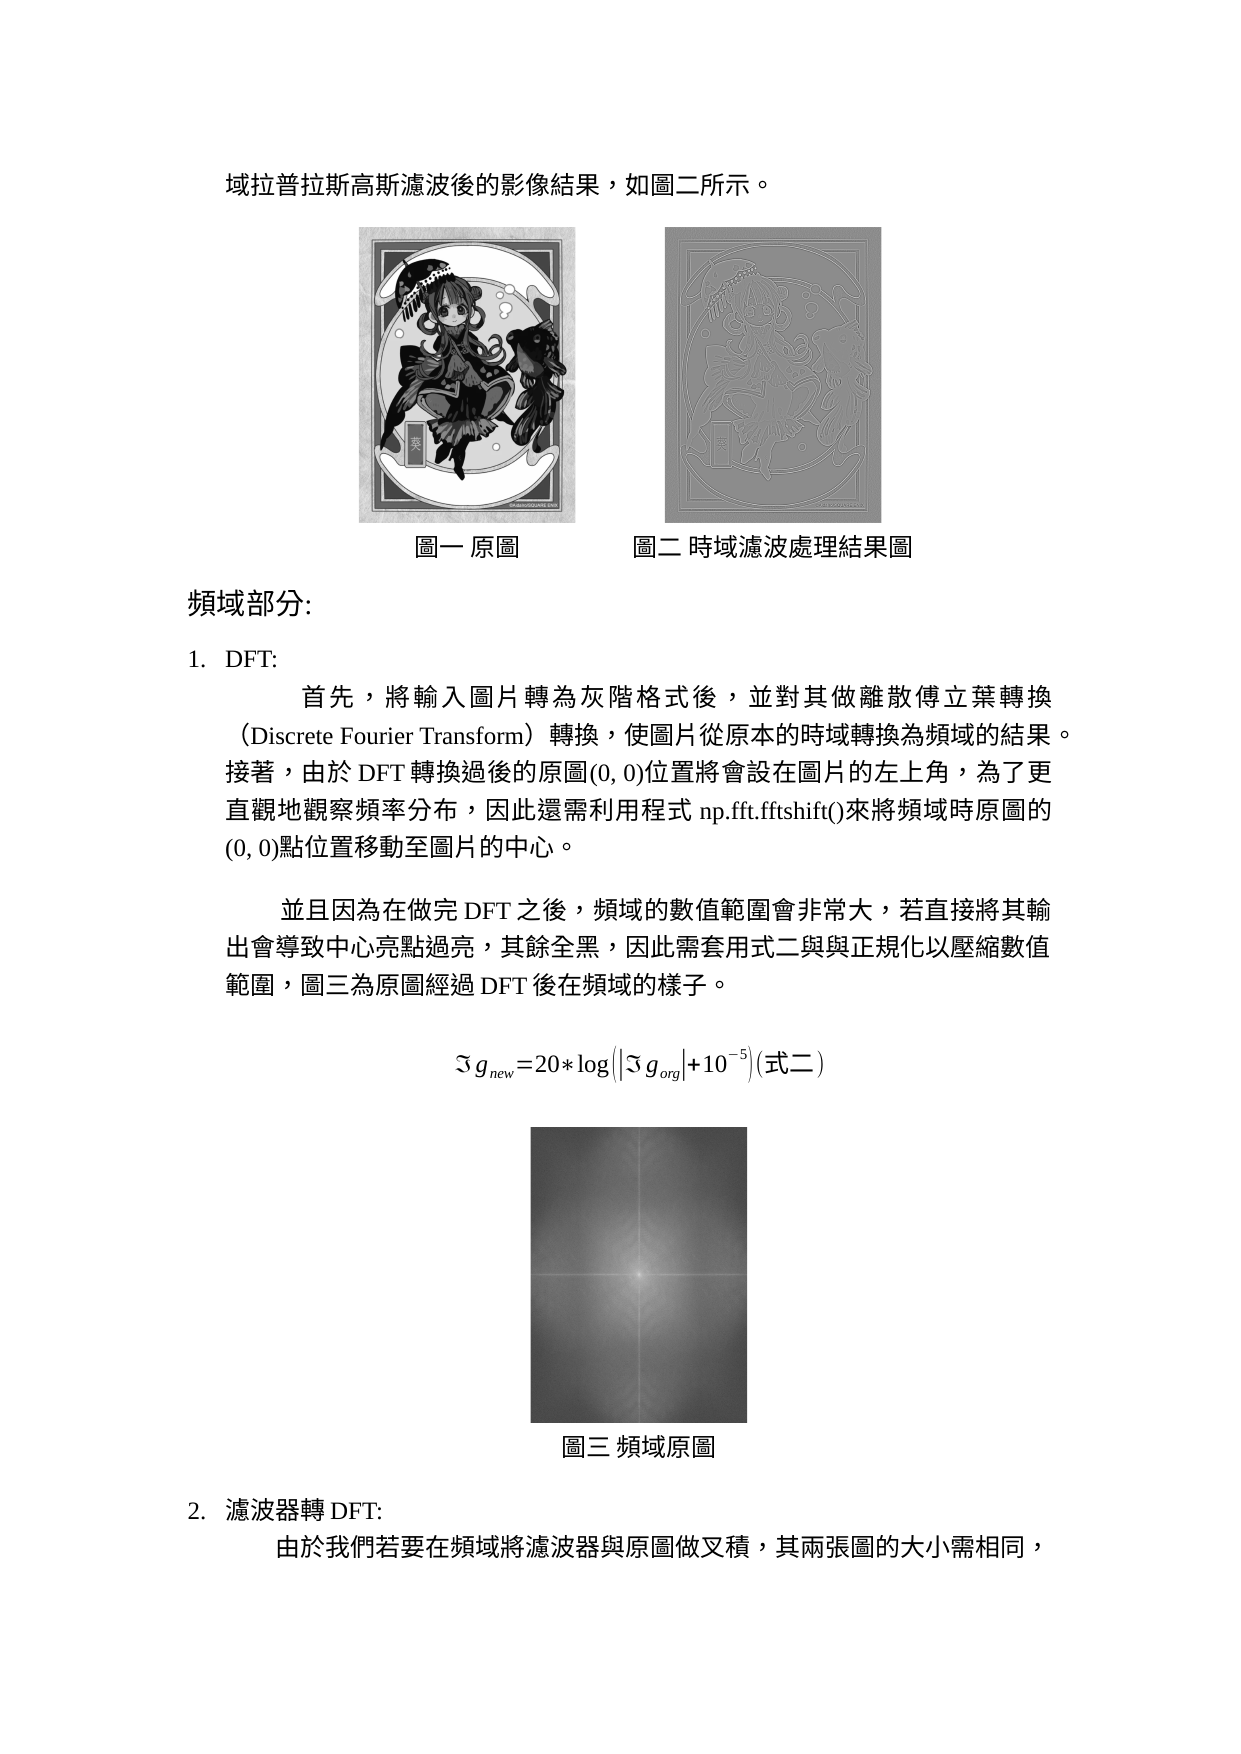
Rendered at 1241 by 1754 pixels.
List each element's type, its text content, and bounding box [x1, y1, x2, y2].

table_cell 圖一 原圖 [314, 527, 620, 564]
picture [664, 227, 882, 523]
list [225, 164, 1053, 202]
table_header [314, 227, 620, 527]
picture [530, 1127, 748, 1423]
list DFT: [187, 639, 1053, 677]
list 並且因為在做完DFT之後，頻域的數值範圍會非常大，若直接將其輸出會導致中心亮點過亮，其餘全黑，因此需套用式二與與正規化以壓縮數值範圍，圖三為原圖經過DFT後在頻域的樣子。 [225, 889, 1053, 1002]
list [225, 1527, 1053, 1564]
table_header [620, 227, 926, 527]
list 首先，將輸入圖片轉為灰階格式後，並對其做離散傅立葉轉換（Discrete Fourier Transform）轉換，使圖片從原本的時域轉換為頻域的結果。接著，由於DFT轉換過後的原圖(0, 0)位置將會設在圖片的左上角，為了更直觀地觀察頻率分布，因此還需利用程式np.fft.fftshift()來將頻域時原圖的 (0, 0)點位置移動至圖片的中心。 [225, 677, 1053, 864]
list 濾波器轉DFT: [187, 1489, 1053, 1527]
table_cell 圖二 時域濾波處理結果圖 [620, 527, 926, 564]
picture [358, 227, 576, 523]
list 圖三 頻域原圖 [225, 1427, 1053, 1464]
text 頻域部分: [187, 564, 1053, 639]
